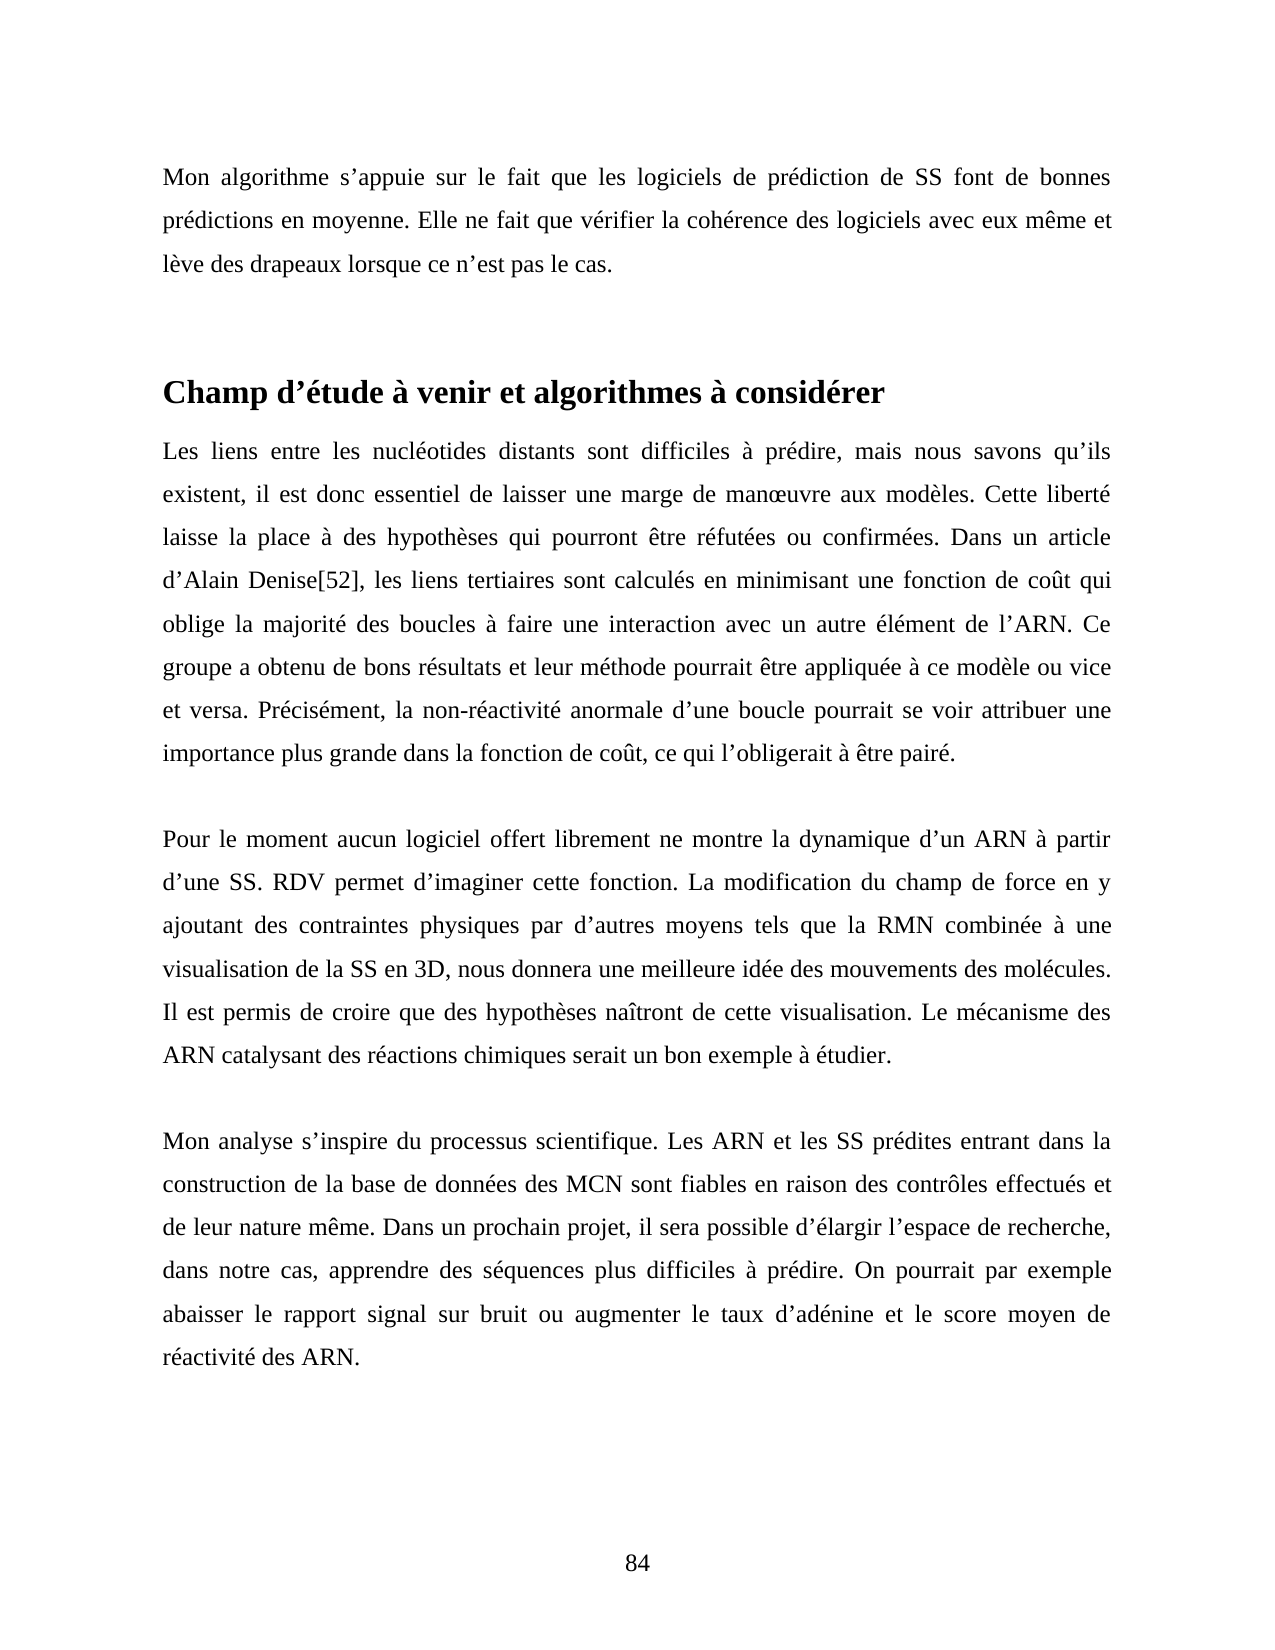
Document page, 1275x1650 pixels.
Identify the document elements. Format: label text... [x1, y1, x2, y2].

subtitle Champ d’étude à venir et algorithmes à considérer [162, 372, 1113, 411]
text Pour le moment aucun logiciel offert librement ne montre la dynamique d’un ARN à partir d’une SS. RDV permet d’imaginer cette fonction. La modification du champ de force en y ajoutant des contraintes physiques par d’autres moyens tels que la RMN combinée à une visualisation de la SS en 3D, nous donnera une meilleure idée des mouvements des molécules. Il est permis de croire que des hypothèses naîtront de cette visualisation. Le mécanisme des ARN catalysant des réactions chimiques serait un bon exemple à étudier. [162, 824, 1113, 1069]
text Mon analyse s’inspire du processus scientifique. Les ARN et les SS prédites entrant dans la construction de la base de données des MCN sont fiables en raison des contrôles effectués et de leur nature même. Dans un prochain projet, il sera possible d’élargir l’espace de recherche, dans notre cas, apprendre des séquences plus difficiles à prédire. On pourrait par exemple abaisser le rapport signal sur bruit ou augmenter le taux d’adénine et le score moyen de réactivité des ARN. [162, 1126, 1113, 1371]
text Les liens entre les nucléotides distants sont difficiles à prédire, mais nous savons qu’ils existent, il est donc essentiel de laisser une marge de manœuvre aux modèles. Cette liberté laisse la place à des hypothèses qui pourront être réfutées ou confirmées. Dans un article d’Alain Denise[52], les liens tertiaires sont calculés en minimisant une fonction de coût qui oblige la majorité des boucles à faire une interaction avec un autre élément de l’ARN. Ce groupe a obtenu de bons résultats et leur méthode pourrait être appliquée à ce modèle ou vice et versa. Précisément, la non-réactivité anormale d’une boucle pourrait se voir attribuer une importance plus grande dans la fonction de coût, ce qui l’obligerait à être pairé. [162, 436, 1113, 767]
text Mon algorithme s’appuie sur le fait que les logiciels de prédiction de SS font de bonnes prédictions en moyenne. Elle ne fait que vérifier la cohérence des logiciels avec eux même et lève des drapeaux lorsque ce n’est pas le cas. [162, 162, 1113, 277]
